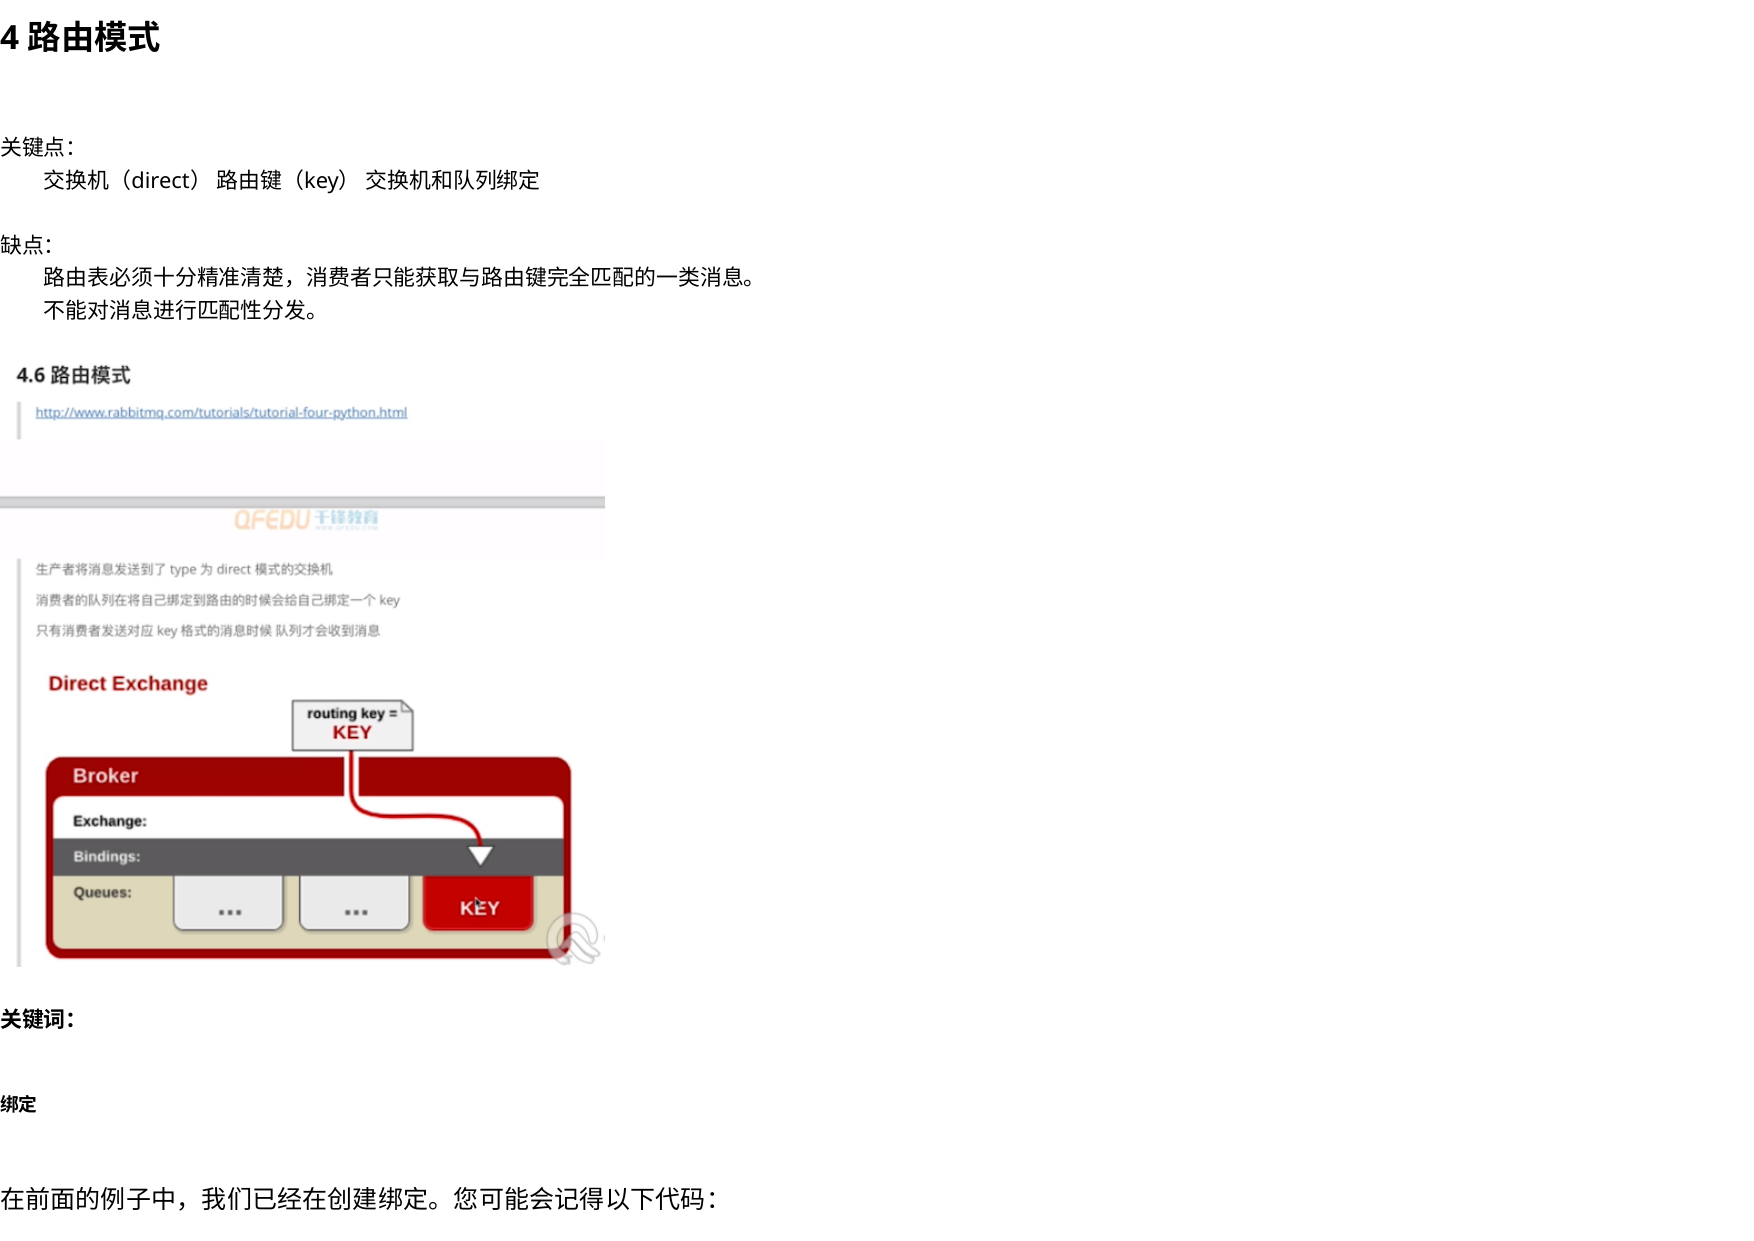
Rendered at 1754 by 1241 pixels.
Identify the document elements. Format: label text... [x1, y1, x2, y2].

text 在前面的例子中，我们已经在创建绑定。您可能会记得以下代码： [0, 1165, 1754, 1230]
text 不能对消息进行匹配性分发。 [0, 292, 1754, 325]
text 缺点： [0, 227, 1754, 260]
text 关键点： [0, 130, 1754, 162]
text 交换机（direct） 路由键（key） 交换机和队列绑定 [0, 162, 1754, 195]
picture [0, 357, 605, 967]
subtitle 4 路由模式 [0, 3, 1754, 68]
subtitle 关键词： [0, 1002, 1754, 1034]
subtitle 绑定 [0, 1087, 1754, 1119]
text 路由表必须十分精准清楚，消费者只能获取与路由键完全匹配的一类消息。 [0, 260, 1754, 292]
